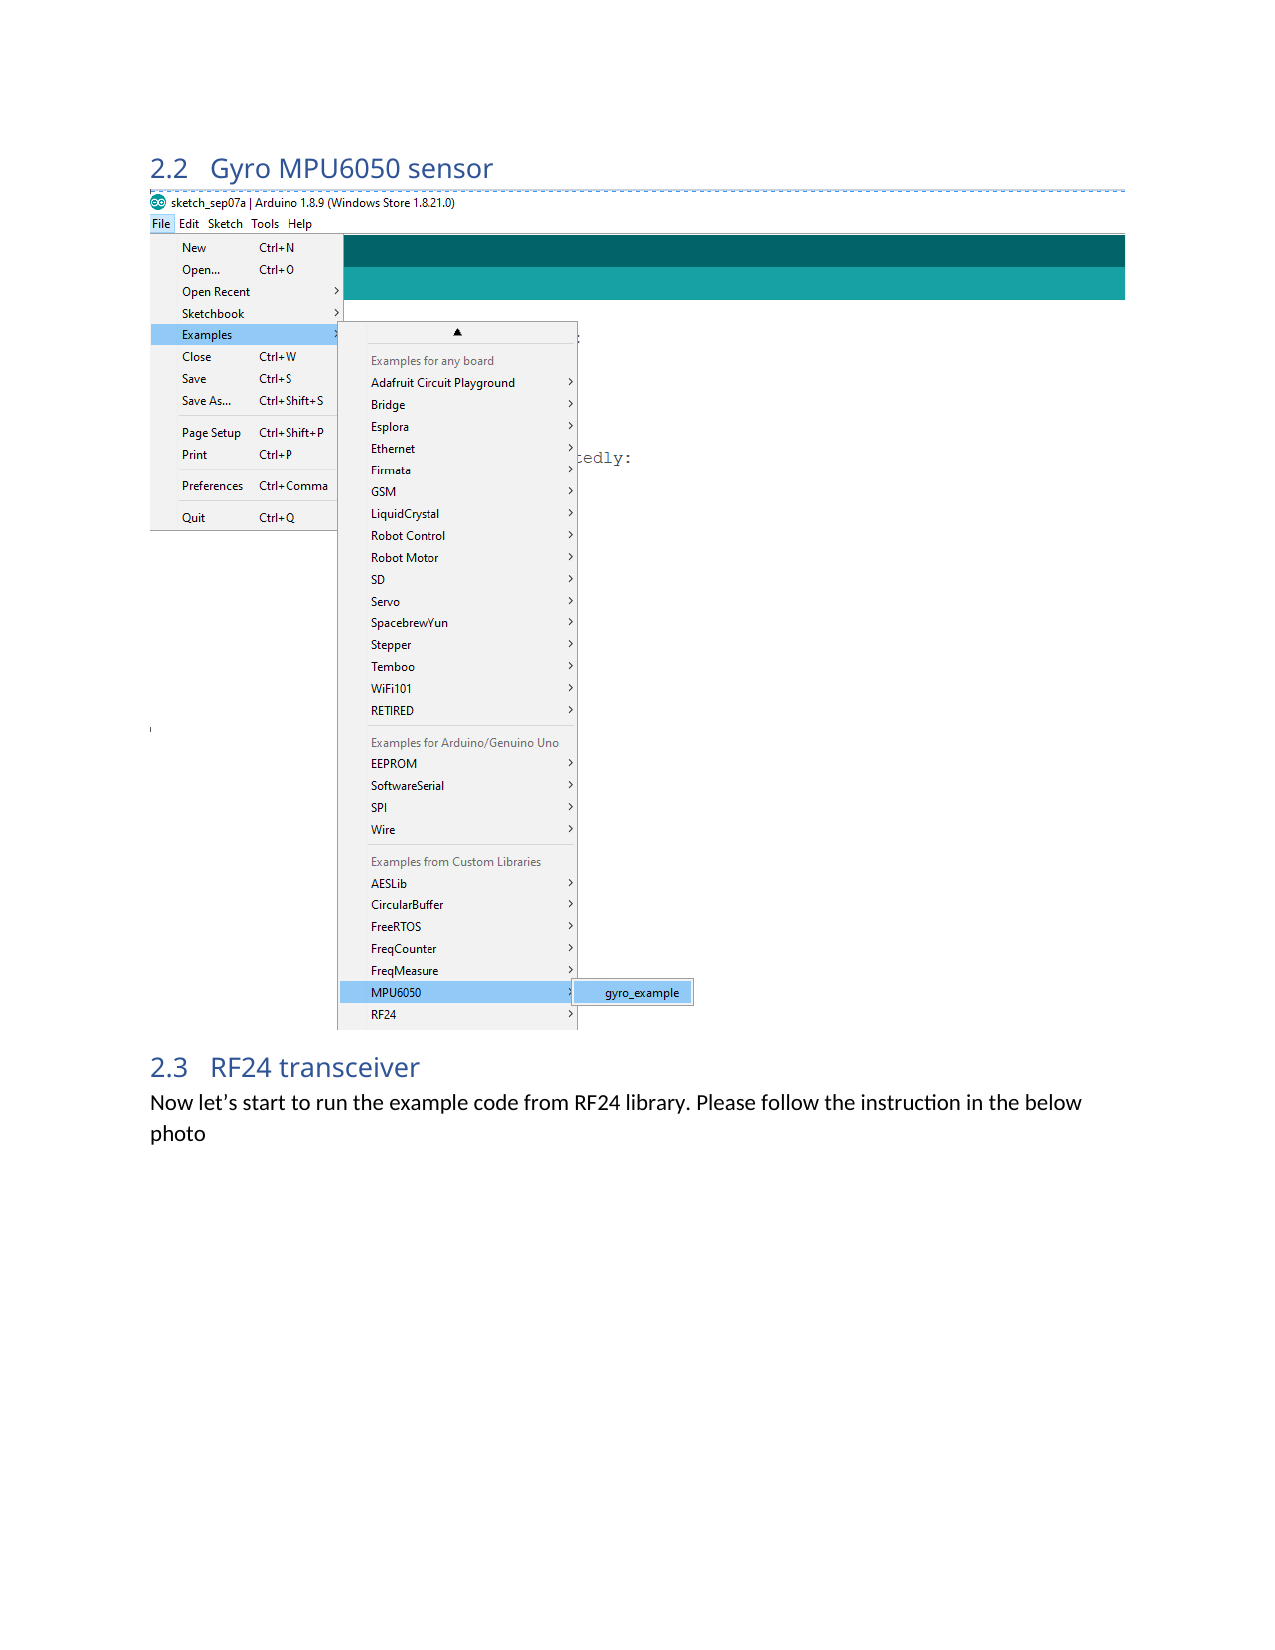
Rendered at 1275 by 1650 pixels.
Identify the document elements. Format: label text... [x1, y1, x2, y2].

text Now let’s start to run the example code from RF24 library. Please follow the instruction in the below photo [150, 1088, 1125, 1147]
subtitle RF24 transceiver [150, 1049, 1125, 1086]
picture [150, 189, 1125, 1030]
subtitle Gyro MPU6050 sensor [150, 150, 1125, 187]
